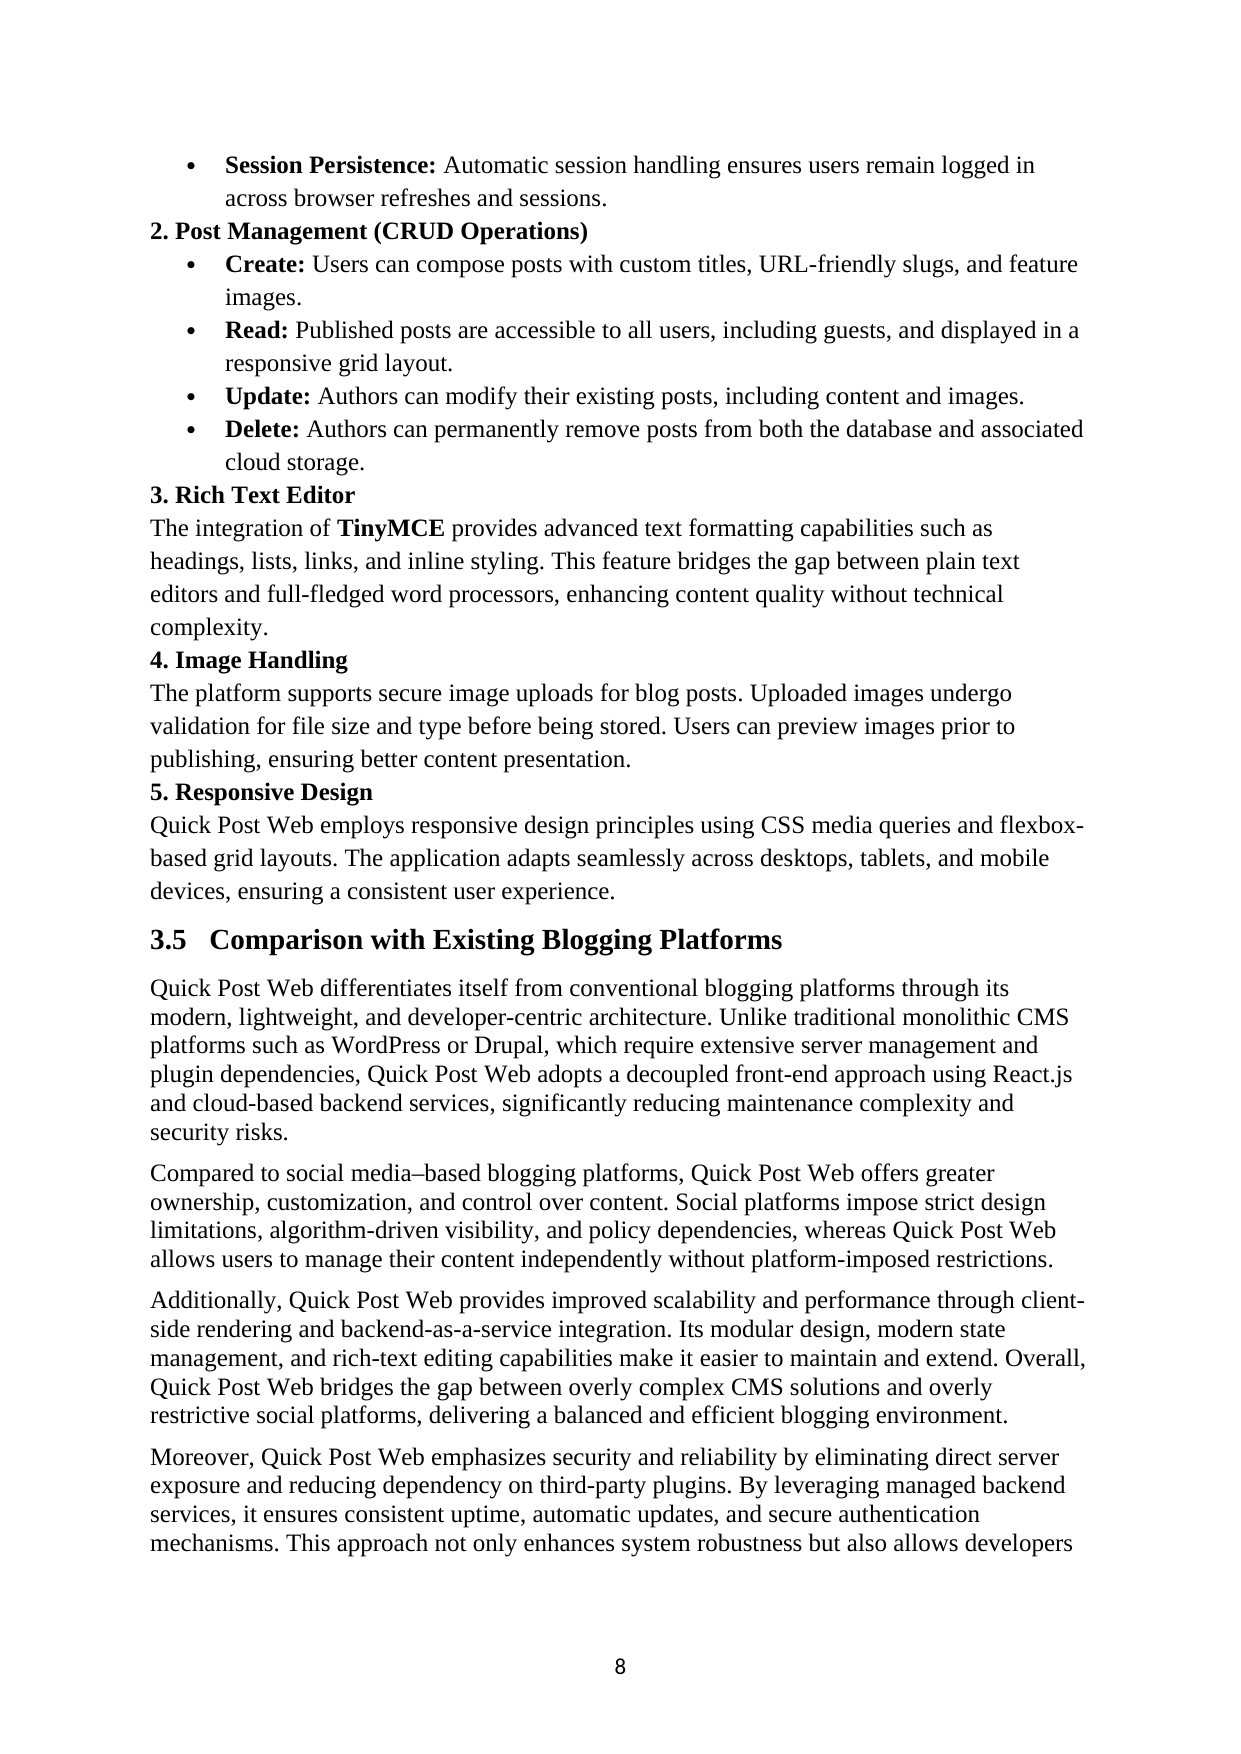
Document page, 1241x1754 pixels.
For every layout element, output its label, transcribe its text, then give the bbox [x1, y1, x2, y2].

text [150, 1442, 1090, 1557]
list Comparison with Existing Blogging Platforms [150, 922, 1090, 956]
list Session Persistence: Automatic session handling ensures users remain logged in across browser refreshes and sessions. [187, 150, 1090, 212]
list Read: Published posts are accessible to all users, including guests, and displayed in a responsive grid layout. [187, 315, 1090, 377]
text 2. Post Management (CRUD Operations) [150, 216, 1090, 245]
list Update: Authors can modify their existing posts, including content and images. [187, 381, 1090, 410]
text Quick Post Web employs responsive design principles using CSS media queries and flexbox-based grid layouts. The application adapts seamlessly across desktops, tablets, and mobile devices, ensuring a consistent user experience. [150, 810, 1090, 905]
text 3. Rich Text Editor [150, 480, 1090, 509]
text 5. Responsive Design [150, 777, 1090, 806]
text Additionally, Quick Post Web provides improved scalability and performance through client-side rendering and backend-as-a-service integration. Its modular design, modern state management, and rich-text editing capabilities make it easier to maintain and extend. Overall, Quick Post Web bridges the gap between overly complex CMS solutions and overly restrictive social platforms, delivering a balanced and efficient blogging environment. [150, 1286, 1090, 1429]
text Quick Post Web differentiates itself from conventional blogging platforms through its modern, lightweight, and developer-centric architecture. Unlike traditional monolithic CMS platforms such as WordPress or Drupal, which require extensive server management and plugin dependencies, Quick Post Web adopts a decoupled front-end approach using React.js and cloud-based backend services, significantly reducing maintenance complexity and security risks. [150, 973, 1090, 1146]
text 4. Image Handling [150, 645, 1090, 674]
text Compared to social media–based blogging platforms, Quick Post Web offers greater ownership, customization, and control over content. Social platforms impose strict design limitations, algorithm-driven visibility, and policy dependencies, whereas Quick Post Web allows users to manage their content independently without platform-imposed restrictions. [150, 1158, 1090, 1273]
list Create: Users can compose posts with custom titles, URL-friendly slugs, and feature images. [187, 249, 1090, 311]
text The platform supports secure image uploads for blog posts. Uploaded images undergo validation for file size and type before being stored. Users can preview images prior to publishing, ensuring better content presentation. [150, 678, 1090, 773]
text The integration of TinyMCE provides advanced text formatting capabilities such as headings, lists, links, and inline styling. This feature bridges the gap between plain text editors and full-fledged word processors, enhancing content quality without technical complexity. [150, 513, 1090, 641]
list Delete: Authors can permanently remove posts from both the database and associated cloud storage. [187, 414, 1090, 476]
